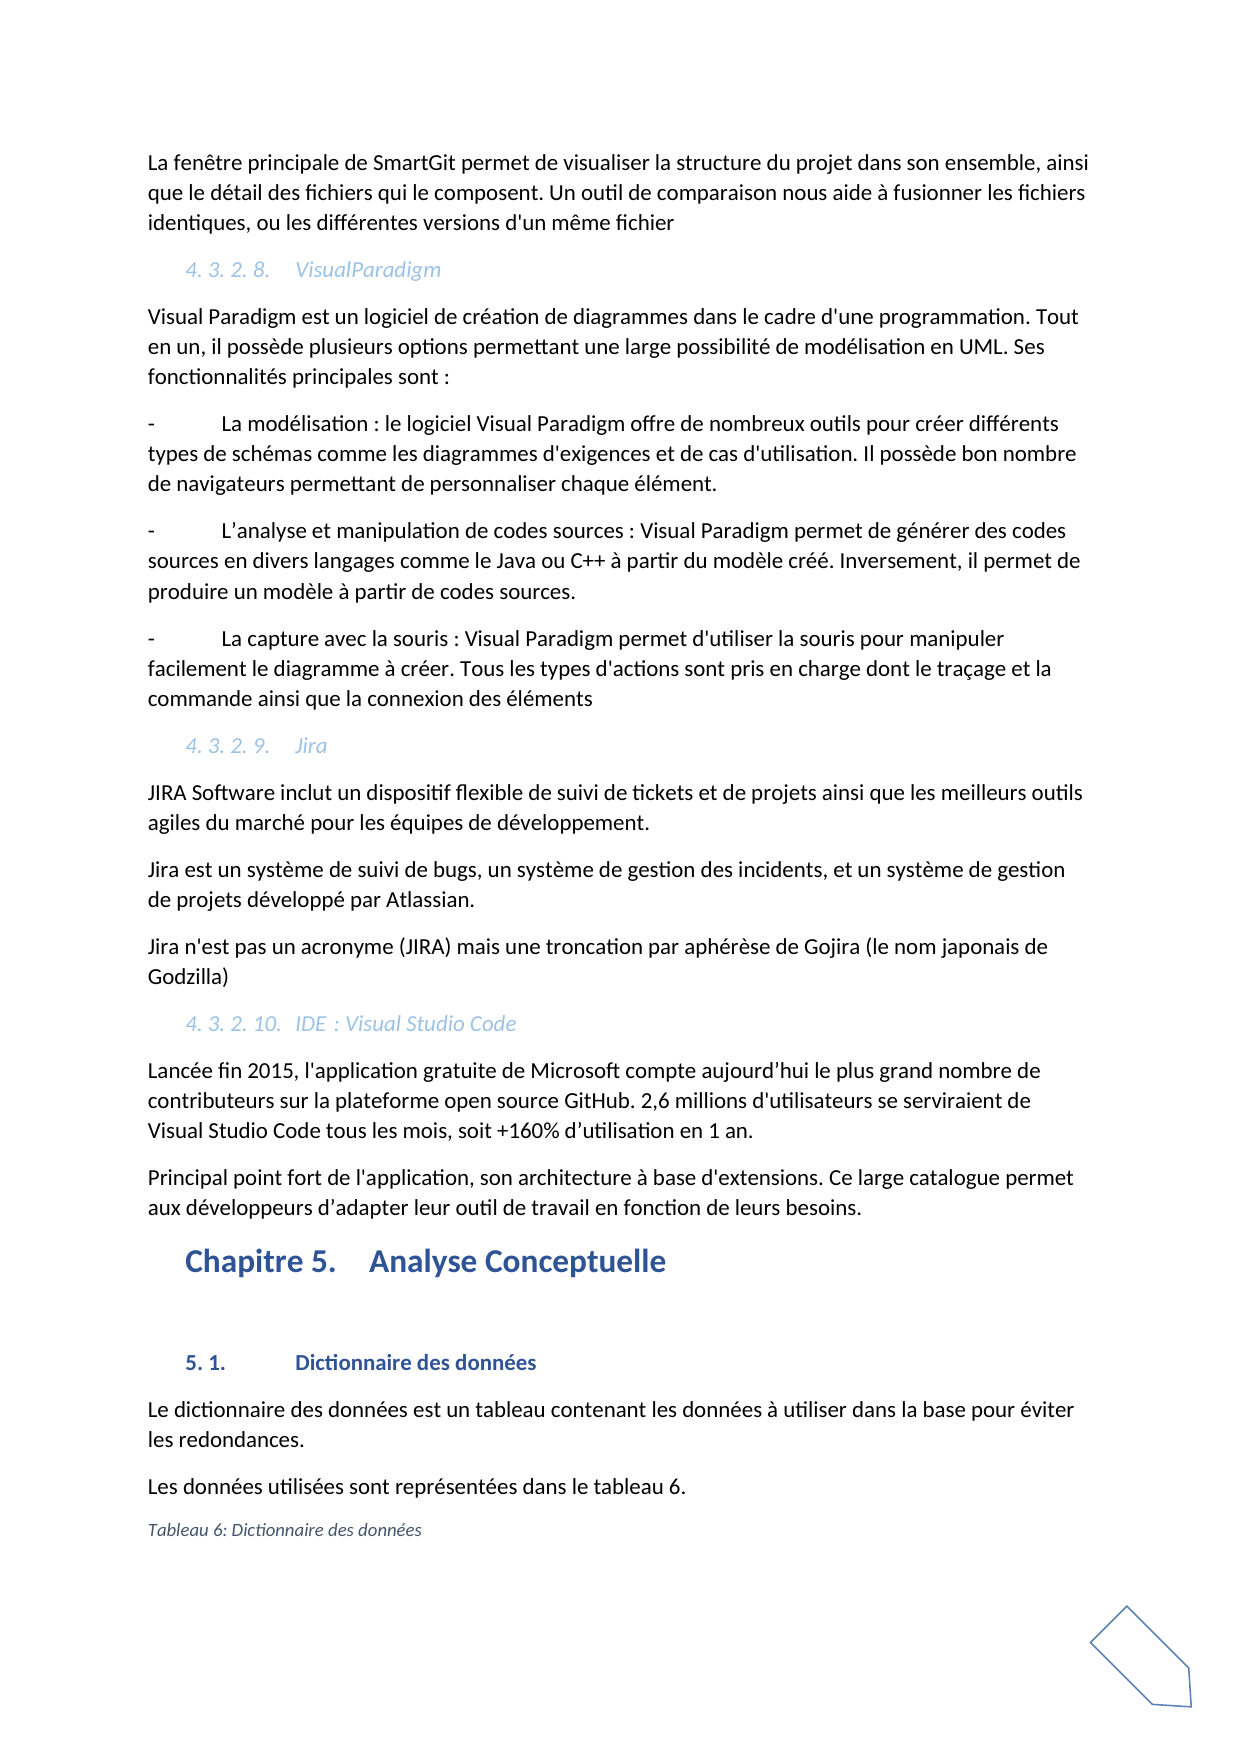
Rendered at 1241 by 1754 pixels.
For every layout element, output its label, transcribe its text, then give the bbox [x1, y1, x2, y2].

text - La modélisation : le logiciel Visual Paradigm offre de nombreux outils pour créer différents types de schémas comme les diagrammes d'exigences et de cas d'utilisation. Il possède bon nombre de navigateurs permettant de personnaliser chaque élément. [148, 409, 1093, 497]
text - La capture avec la souris : Visual Paradigm permet d'utiliser la souris pour manipuler facilement le diagramme à créer. Tous les types d'actions sont pris en charge dont le traçage et la commande ainsi que la connexion des éléments [148, 624, 1093, 712]
text Principal point fort de l'application, son architecture à base d'extensions. Ce large catalogue permet aux développeurs d’adapter leur outil de travail en fonction de leurs besoins. [148, 1163, 1093, 1221]
list IDE : Visual Studio Code [185, 1009, 1093, 1037]
text Visual Paradigm est un logiciel de création de diagrammes dans le cadre d'une programmation. Tout en un, il possède plusieurs options permettant une large possibilité de modélisation en UML. Ses fonctionnalités principales sont : [148, 302, 1093, 390]
text - L’analyse et manipulation de codes sources : Visual Paradigm permet de générer des codes sources en divers langages comme le Java ou C++ à partir du modèle créé. Inversement, il permet de produire un modèle à partir de codes sources. [148, 516, 1093, 605]
text Les données utilisées sont représentées dans le tableau 6. [148, 1472, 1093, 1500]
text Lancée fin 2015, l'application gratuite de Microsoft compte aujourd’hui le plus grand nombre de contributeurs sur la plateforme open source GitHub. 2,6 millions d'utilisateurs se serviraient de Visual Studio Code tous les mois, soit +160% d’utilisation en 1 an. [148, 1056, 1093, 1144]
text Le dictionnaire des données est un tableau contenant les données à utiliser dans la base pour éviter les redondances. [148, 1395, 1093, 1453]
list Dictionnaire des données [185, 1348, 1093, 1376]
text Jira n'est pas un acronyme (JIRA) mais une troncation par aphérèse de Gojira (le nom japonais de Godzilla) [148, 932, 1093, 990]
list Jira [185, 731, 1093, 759]
list Analyse Conceptuelle [185, 1240, 1093, 1281]
text La fenêtre principale de SmartGit permet de visualiser la structure du projet dans son ensemble, ainsi que le détail des fichiers qui le composent. Un outil de comparaison nous aide à fusionner les fichiers identiques, ou les différentes versions d'un même fichier [148, 148, 1093, 236]
text JIRA Software inclut un dispositif flexible de suivi de tickets et de projets ainsi que les meilleurs outils agiles du marché pour les équipes de développement. [148, 778, 1093, 836]
text Tableau 6: Dictionnaire des données [148, 1519, 1093, 1542]
list VisualParadigm [185, 255, 1093, 283]
text Jira est un système de suivi de bugs, un système de gestion des incidents, et un système de gestion de projets développé par Atlassian. [148, 855, 1093, 913]
